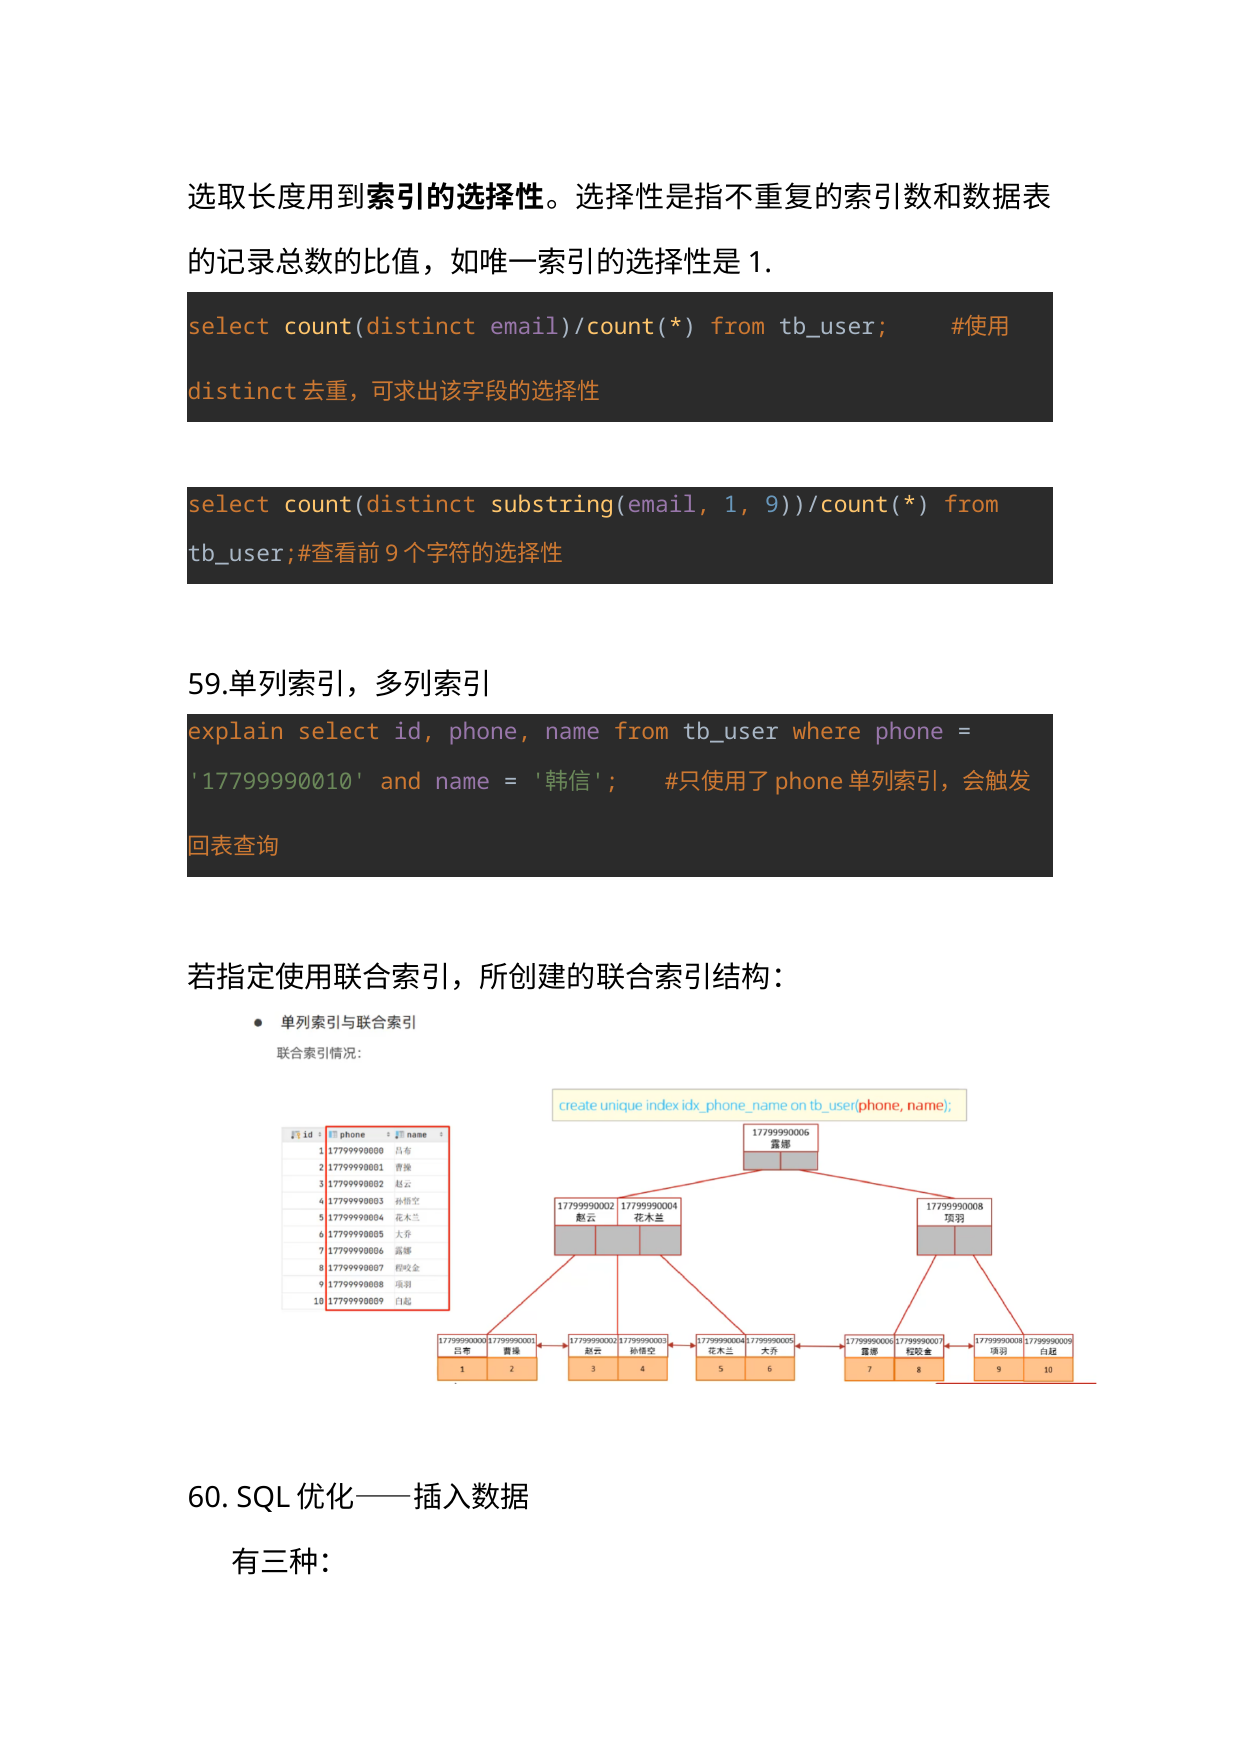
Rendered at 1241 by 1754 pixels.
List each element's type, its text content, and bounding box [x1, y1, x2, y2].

list 若指定使用联合索引，所创建的联合索引结构： [187, 942, 1053, 1007]
text select count(distinct substring(email, 1, 9))/count(*) from tb_user;#查看前9个字符的选择性 [187, 487, 1053, 584]
list SQL优化——插入数据 [187, 1462, 1053, 1527]
list 59.单列索引，多列索引 [187, 649, 1053, 714]
text explain select id, phone, name from tb_user where phone = '17799990010' and name = '韩信'; #只使用了phone单列索引，会触发回表查询 [187, 714, 1053, 877]
list 有三种： [187, 1527, 1053, 1592]
text select count(distinct email)/count(*) from tb_user; #使用distinct去重，可求出该字段的选择性 [187, 292, 1053, 422]
picture [231, 1007, 1097, 1384]
list 选取长度用到索引的选择性。选择性是指不重复的索引数和数据表的记录总数的比值，如唯一索引的选择性是1. [187, 162, 1053, 292]
